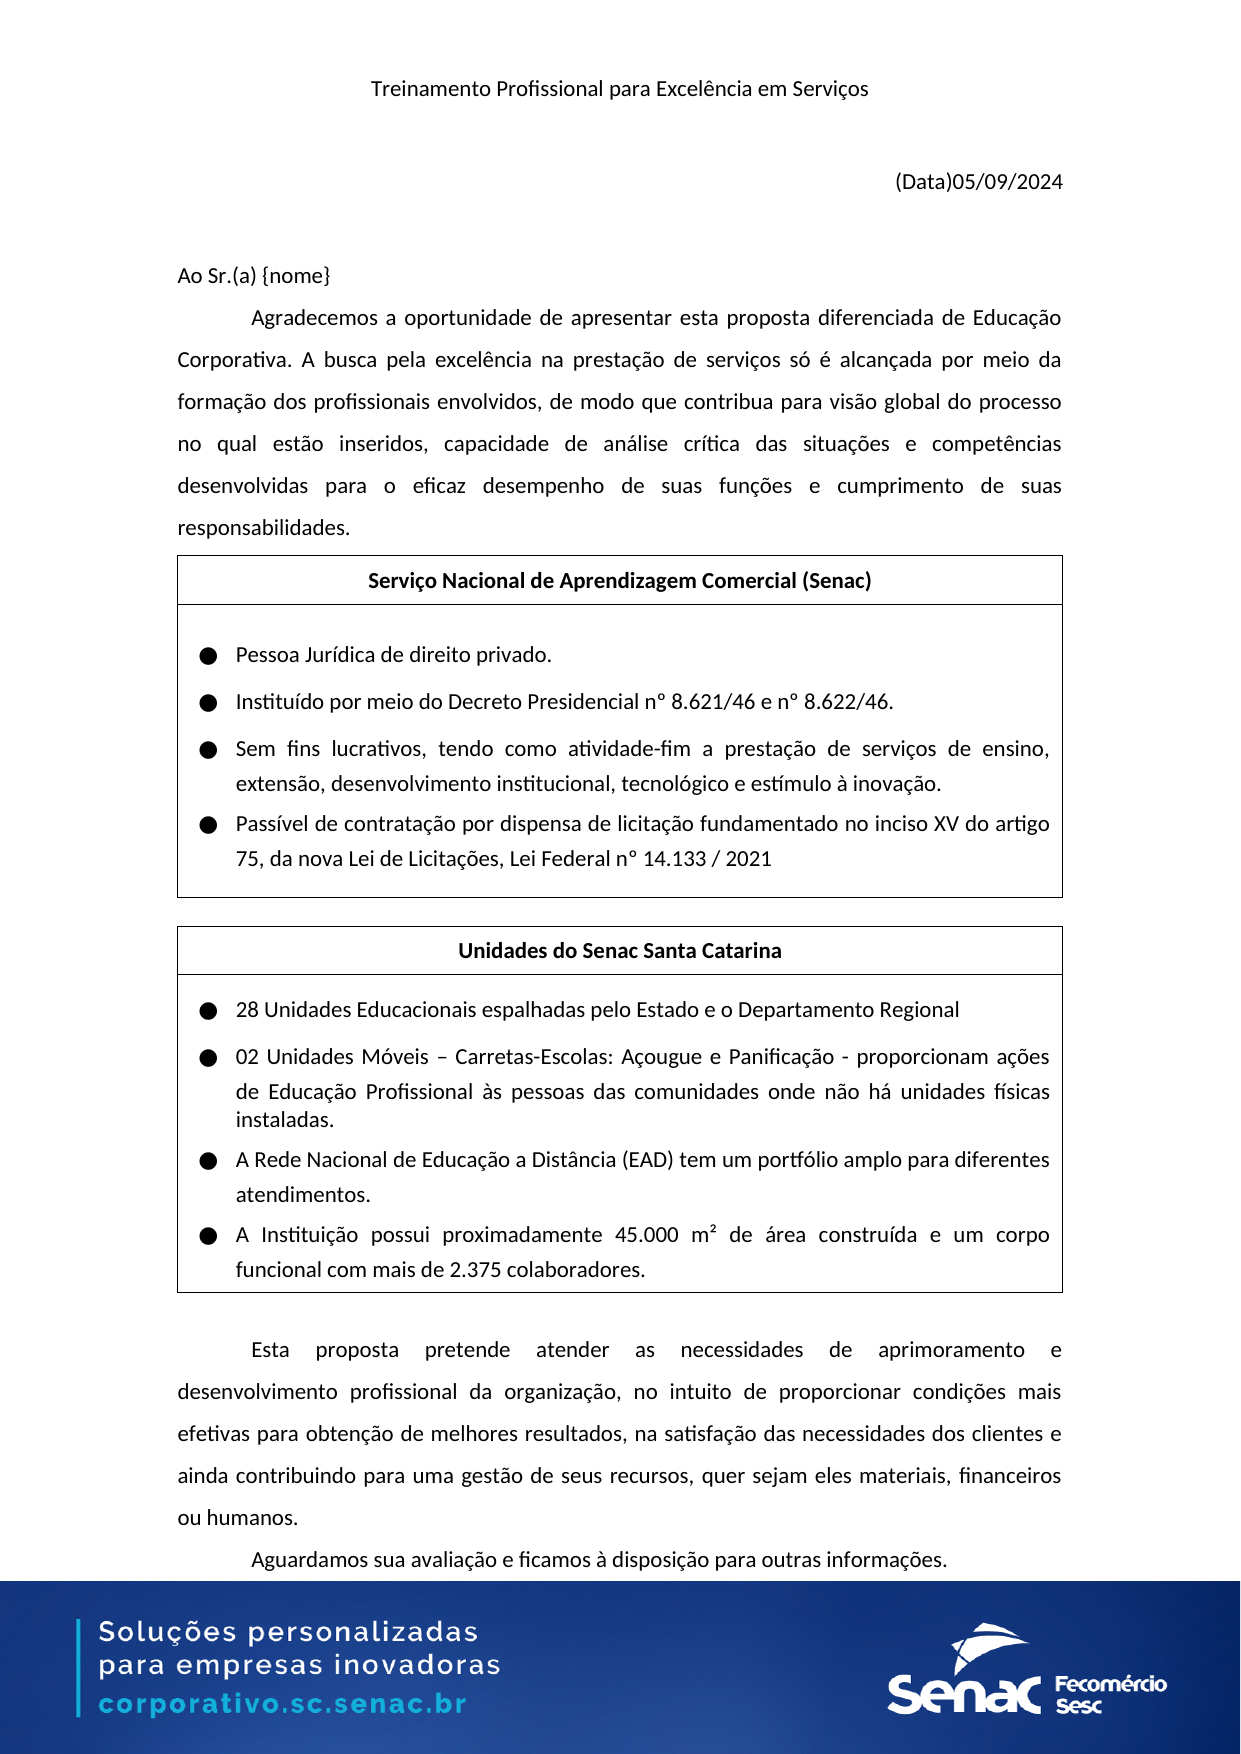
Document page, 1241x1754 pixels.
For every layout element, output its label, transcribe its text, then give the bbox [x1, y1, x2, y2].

table_header Serviço Nacional de Aprendizagem Comercial (Senac) [178, 556, 1062, 604]
text Agradecemos a oportunidade de apresentar esta proposta diferenciada de Educação Corporativa. A busca pela excelência na prestação de serviços só é alcançada por meio da formação dos profissionais envolvidos, de modo que contribua para visão global do processo no qual estão inseridos, capacidade de análise crítica das situações e competências desenvolvidas para o eficaz desempenho de suas funções e cumprimento de suas responsabilidades. [177, 303, 1063, 541]
text Ao Sr.(a) {nome} [177, 261, 1063, 289]
table_cell Pessoa Jurídica de direito privado. Instituído por meio do Decreto Presidencial nº 8.621/46 e nº 8.622/46. Sem fins lucrativos, tendo como atividade-fim a prestação de serviços de ensino, extensão, desenvolvimento institucional, tecnológico e estímulo à inovação. Passível de contratação por dispensa de licitação fundamentado no inciso XV do artigo 75, da nova Lei de Licitações, Lei Federal nº 14.133 / 2021 [178, 605, 1062, 897]
table_header Unidades do Senac Santa Catarina [178, 927, 1062, 974]
text (Data)05/09/2024 [177, 167, 1063, 196]
picture [0, 1581, 1241, 1754]
text Esta proposta pretende atender as necessidades de aprimoramento e desenvolvimento profissional da organização, no intuito de proporcionar condições mais efetivas para obtenção de melhores resultados, na satisfação das necessidades dos clientes e ainda contribuindo para uma gestão de seus recursos, quer sejam eles materiais, financeiros ou humanos. [177, 1335, 1063, 1531]
text Treinamento Profissional para Excelência em Serviços [177, 74, 1063, 102]
table_cell 28 Unidades Educacionais espalhadas pelo Estado e o Departamento Regional 02 Unidades Móveis – Carretas-Escolas: Açougue e Panificação - proporcionam ações de Educação Profissional às pessoas das comunidades onde não há unidades físicas instaladas. A Rede Nacional de Educação a Distância (EAD) tem um portfólio amplo para diferentes atendimentos. A Instituição possui proximadamente 45.000 m² de área construída e um corpo funcional com mais de 2.375 colaboradores. [178, 975, 1062, 1292]
text Aguardamos sua avaliação e ficamos à disposição para outras informações. [177, 1545, 1063, 1573]
